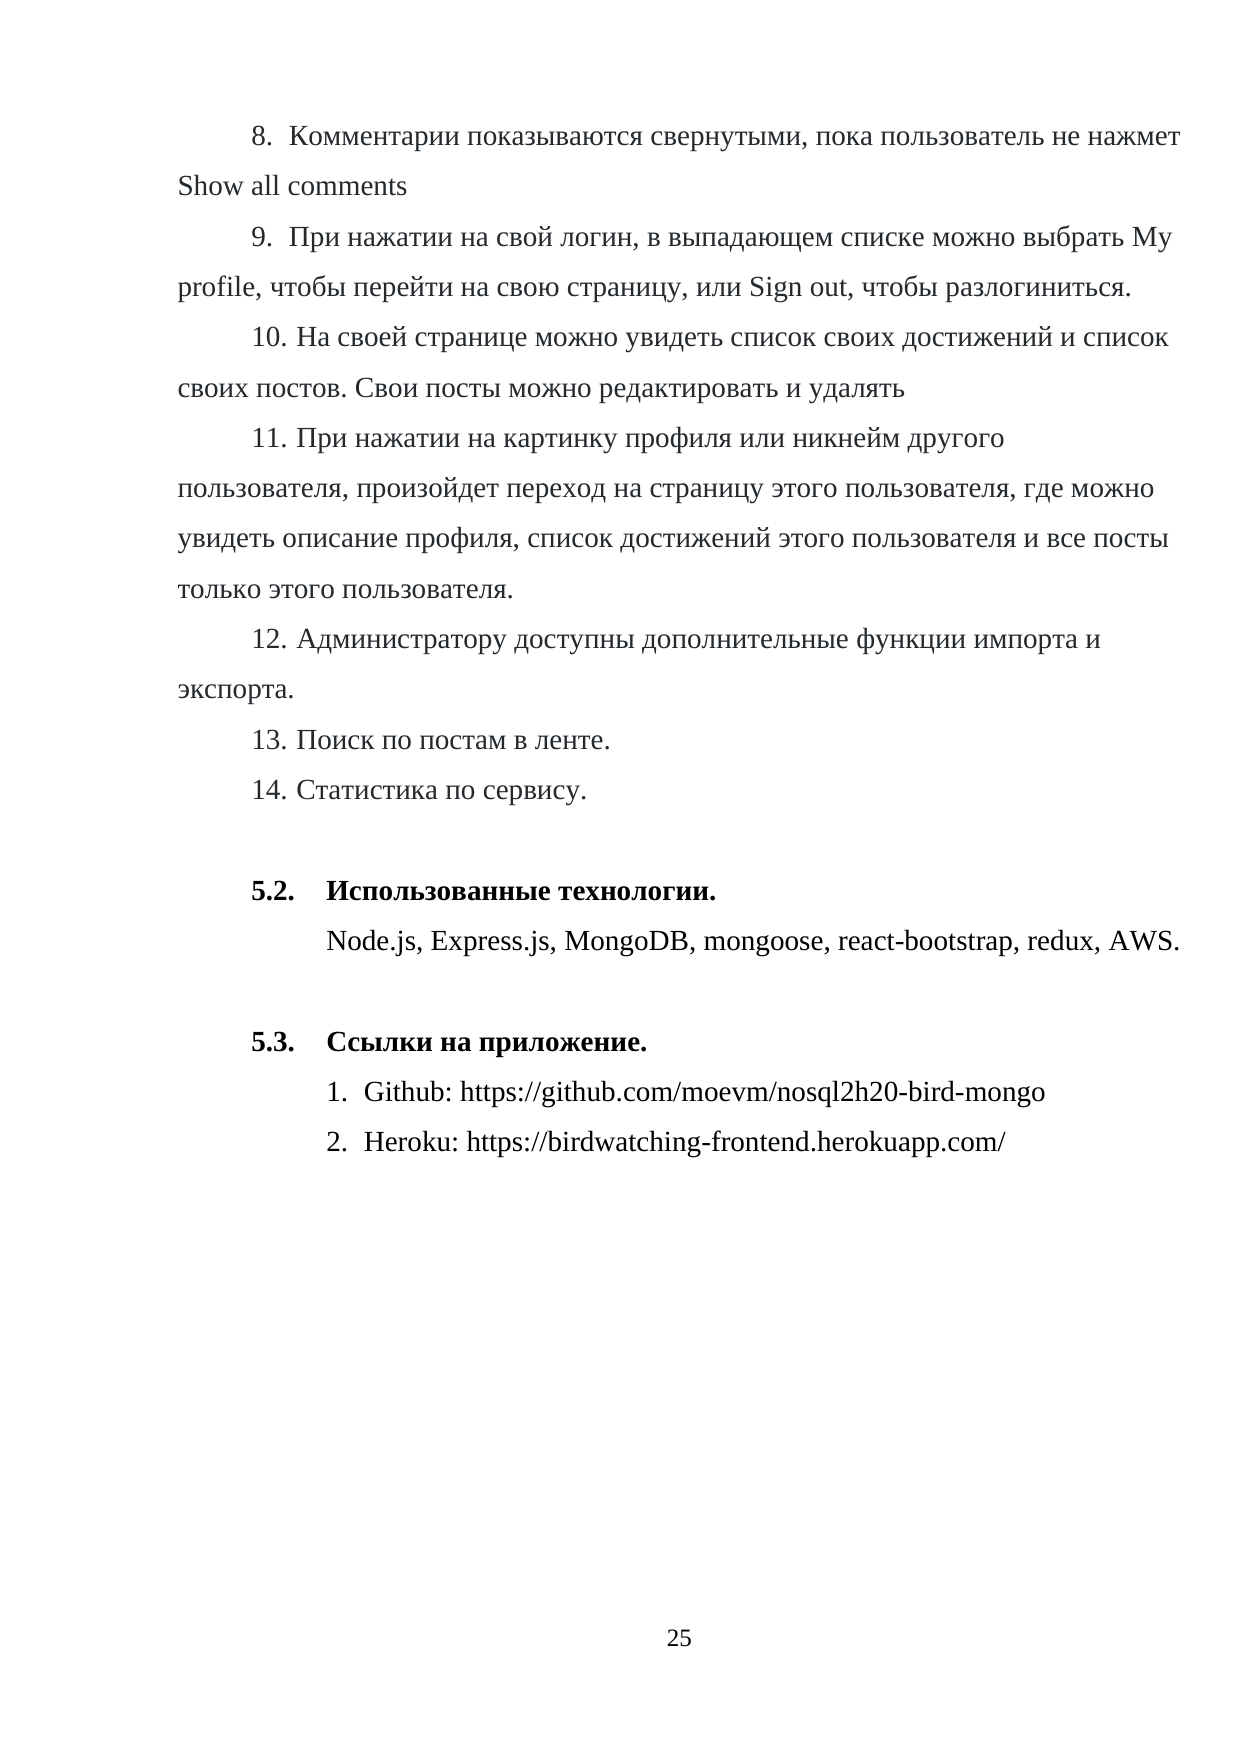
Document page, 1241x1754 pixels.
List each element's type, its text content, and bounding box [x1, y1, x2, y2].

list При нажатии на картинку профиля или никнейм другого пользователя, произойдет переход на страницу этого пользователя, где можно увидеть описание профиля, список достижений этого пользователя и все посты только этого пользователя. [177, 420, 1181, 604]
list Поиск по постам в ленте. [177, 722, 1181, 755]
text Node.js, Express.js, MongoDB, mongoose, react-bootstrap, redux, AWS. [326, 923, 1181, 957]
list Администратору доступны дополнительные функции импорта и экспорта. [177, 621, 1181, 705]
list При нажатии на свой логин, в выпадающем списке можно выбрать My profile, чтобы перейти на свою страницу, или Sign out, чтобы разлогиниться. [177, 219, 1181, 303]
list Github: https://github.com/moevm/nosql2h20-bird-mongo [326, 1074, 1181, 1108]
list Статистика по сервису. [177, 772, 1181, 806]
list Комментарии показываются свернутыми, пока пользователь не нажмет Show all comments [177, 118, 1181, 202]
list Использованные технологии. [251, 873, 1181, 906]
list Ссылки на приложение. [251, 1024, 1181, 1057]
list На своей странице можно увидеть список своих достижений и список своих постов. Свои посты можно редактировать и удалять [177, 319, 1181, 403]
list Heroku: https://birdwatching-frontend.herokuapp.com/ [326, 1124, 1181, 1158]
